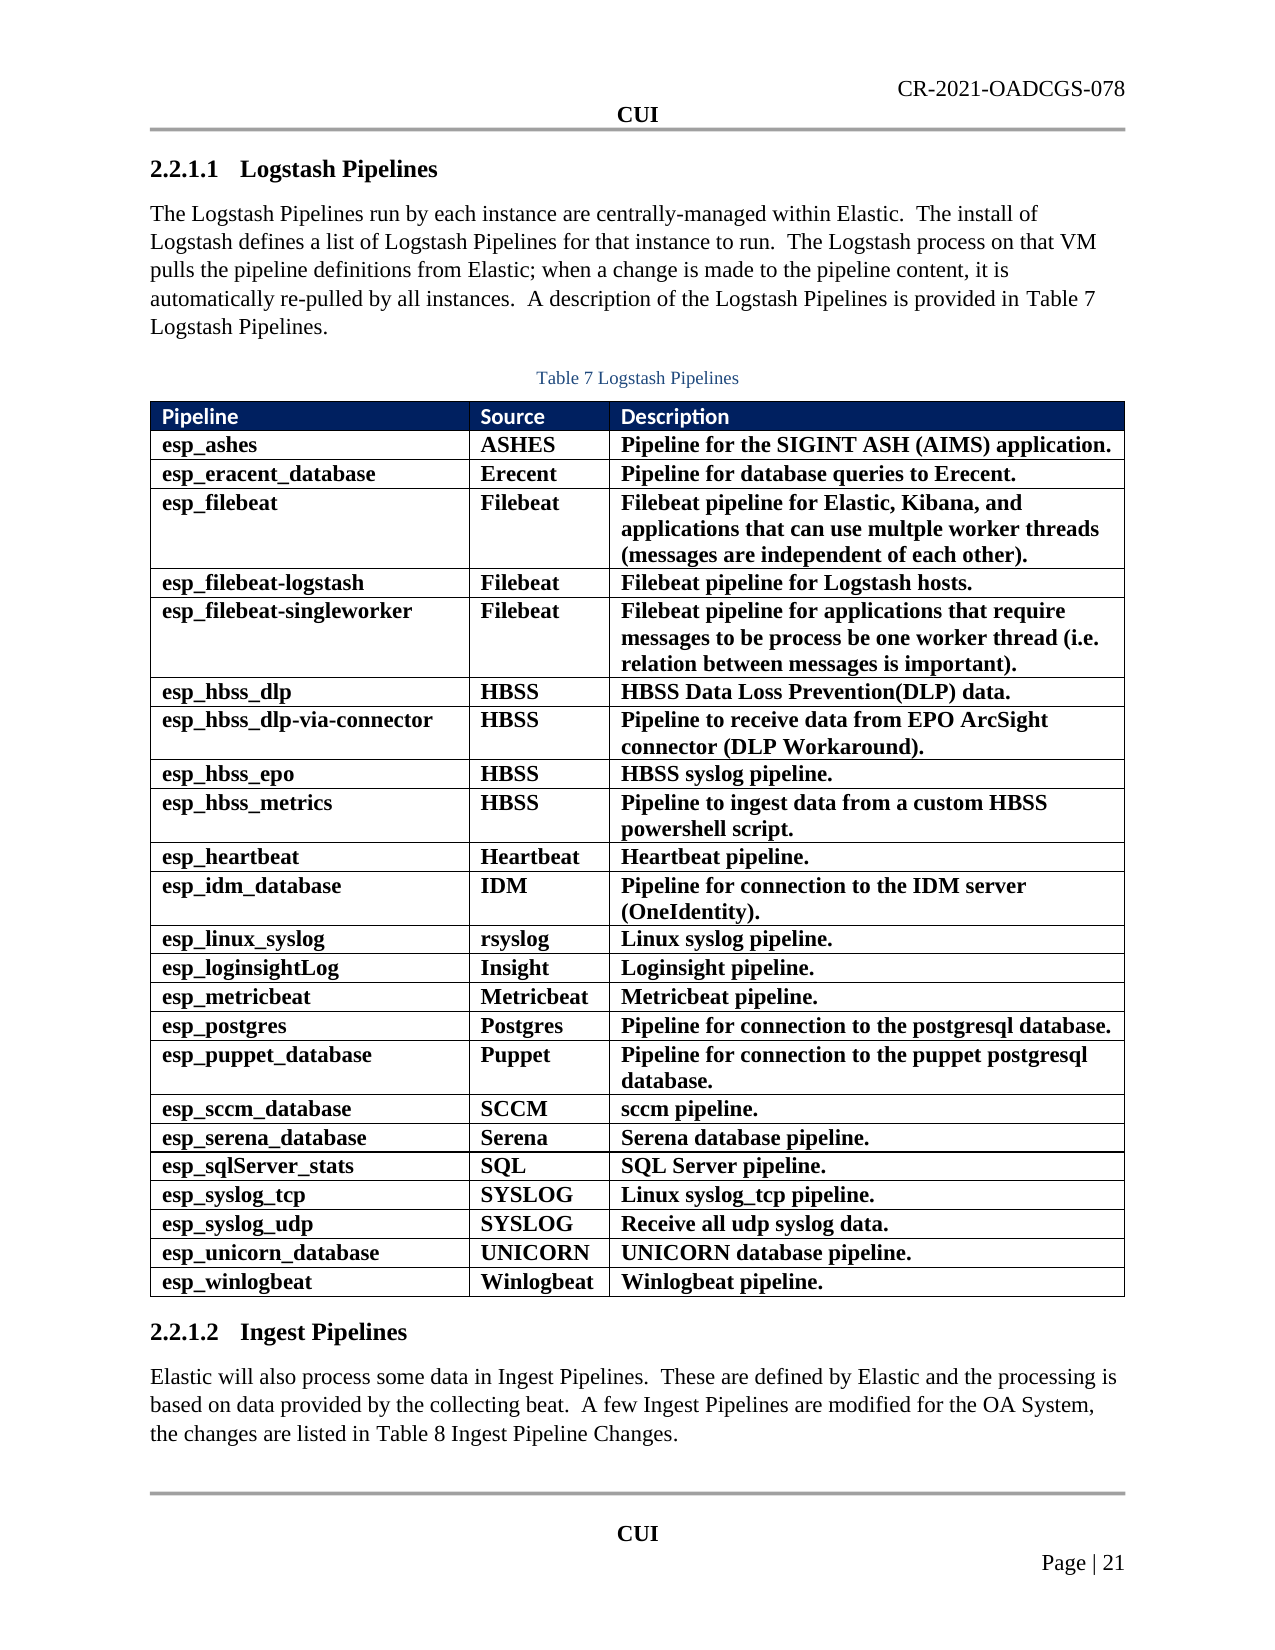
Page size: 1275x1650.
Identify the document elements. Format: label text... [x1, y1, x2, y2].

table_cell esp_hbss_dlp [151, 678, 469, 706]
table_cell Filebeat [470, 569, 609, 597]
table_header Source [470, 402, 609, 430]
table_cell Pipeline for connection to the puppet postgresql database. [610, 1041, 1124, 1094]
table_cell Pipeline for the SIGINT ASH (AIMS) application. [610, 431, 1124, 459]
table_cell IDM [470, 872, 609, 924]
subtitle Ingest Pipelines [150, 1317, 1125, 1346]
table_cell SQL Server pipeline. [610, 1153, 1124, 1180]
table_cell Pipeline for database queries to Erecent. [610, 460, 1124, 488]
table_cell Serena database pipeline. [610, 1124, 1124, 1151]
table_cell Filebeat [470, 489, 609, 568]
table_cell SQL [470, 1153, 609, 1180]
table_cell esp_hbss_epo [151, 760, 469, 788]
table_cell esp_serena_database [151, 1124, 469, 1151]
table_cell esp_heartbeat [151, 843, 469, 871]
table_cell Pipeline for connection to the postgresql database. [610, 1012, 1124, 1040]
table_cell Serena [470, 1124, 609, 1151]
table_cell esp_filebeat [151, 489, 469, 568]
table_cell esp_linux_syslog [151, 926, 469, 953]
table_cell esp_idm_database [151, 872, 469, 924]
table_cell esp_filebeat-logstash [151, 569, 469, 597]
table_cell esp_ashes [151, 431, 469, 459]
table_cell esp_syslog_udp [151, 1210, 469, 1238]
table_cell Pipeline to ingest data from a custom HBSS powershell script. [610, 789, 1124, 842]
table_cell esp_winlogbeat [151, 1268, 469, 1296]
table_cell SYSLOG [470, 1181, 609, 1209]
table_cell Pipeline to receive data from EPO ArcSight connector (DLP Workaround). [610, 707, 1124, 759]
table_cell Filebeat pipeline for Logstash hosts. [610, 569, 1124, 597]
subtitle Logstash Pipelines [150, 154, 1125, 183]
table_cell HBSS [470, 707, 609, 759]
table_cell esp_filebeat-singleworker [151, 598, 469, 677]
table_cell esp_hbss_metrics [151, 789, 469, 842]
text Elastic will also process some data in Ingest Pipelines. These are defined by Elastic and the processing is based on data provided by the collecting beat. A few Ingest Pipelines are modified for the OA System, the changes are listed in Table 8 Ingest Pipeline Changes. [150, 1363, 1125, 1446]
table_cell SCCM [470, 1095, 609, 1122]
table_cell ASHES [470, 431, 609, 459]
table_cell Winlogbeat pipeline. [610, 1268, 1124, 1296]
table_cell esp_hbss_dlp-via-connector [151, 707, 469, 759]
text The Logstash Pipelines run by each instance are centrally-managed within Elastic. The install of Logstash defines a list of Logstash Pipelines for that instance to run. The Logstash process on that VM pulls the pipeline definitions from Elastic; when a change is made to the pipeline content, it is automatically re-pulled by all instances. A description of the Logstash Pipelines is provided in Table 7 Logstash Pipelines. [150, 199, 1125, 340]
table_cell esp_sccm_database [151, 1095, 469, 1122]
table_cell HBSS Data Loss Prevention(DLP) data. [610, 678, 1124, 706]
table_cell HBSS [470, 678, 609, 706]
table_cell Filebeat pipeline for Elastic, Kibana, and applications that can use multple worker threads (messages are independent of each other). [610, 489, 1124, 568]
table_cell Filebeat [470, 598, 609, 677]
table_cell esp_metricbeat [151, 983, 469, 1011]
table_cell Linux syslog_tcp pipeline. [610, 1181, 1124, 1209]
table_cell Winlogbeat [470, 1268, 609, 1296]
table_cell Insight [470, 954, 609, 982]
table_cell sccm pipeline. [610, 1095, 1124, 1122]
table_cell esp_sqlServer_stats [151, 1153, 469, 1180]
table_cell Puppet [470, 1041, 609, 1094]
table_cell UNICORN [470, 1239, 609, 1267]
table_cell HBSS [470, 760, 609, 788]
table_cell rsyslog [470, 926, 609, 953]
table_cell Heartbeat pipeline. [610, 843, 1124, 871]
table_cell esp_syslog_tcp [151, 1181, 469, 1209]
table_cell HBSS syslog pipeline. [610, 760, 1124, 788]
table_cell Heartbeat [470, 843, 609, 871]
table_cell Linux syslog pipeline. [610, 926, 1124, 953]
table_cell esp_eracent_database [151, 460, 469, 488]
table_cell Postgres [470, 1012, 609, 1040]
table_cell Loginsight pipeline. [610, 954, 1124, 982]
table_cell SYSLOG [470, 1210, 609, 1238]
table_cell HBSS [470, 789, 609, 842]
table_cell Metricbeat [470, 983, 609, 1011]
table_cell Receive all udp syslog data. [610, 1210, 1124, 1238]
table_cell esp_puppet_database [151, 1041, 469, 1094]
table_cell UNICORN database pipeline. [610, 1239, 1124, 1267]
table_cell esp_postgres [151, 1012, 469, 1040]
table_header Description [610, 402, 1124, 430]
table_cell Pipeline for connection to the IDM server (OneIdentity). [610, 872, 1124, 924]
text Table 7 Logstash Pipelines [150, 367, 1125, 388]
table_header Pipeline [151, 402, 469, 430]
table_cell esp_unicorn_database [151, 1239, 469, 1267]
table_cell esp_loginsightLog [151, 954, 469, 982]
table_cell Erecent [470, 460, 609, 488]
table_cell Filebeat pipeline for applications that require messages to be process be one worker thread (i.e. relation between messages is important). [610, 598, 1124, 677]
table_cell Metricbeat pipeline. [610, 983, 1124, 1011]
